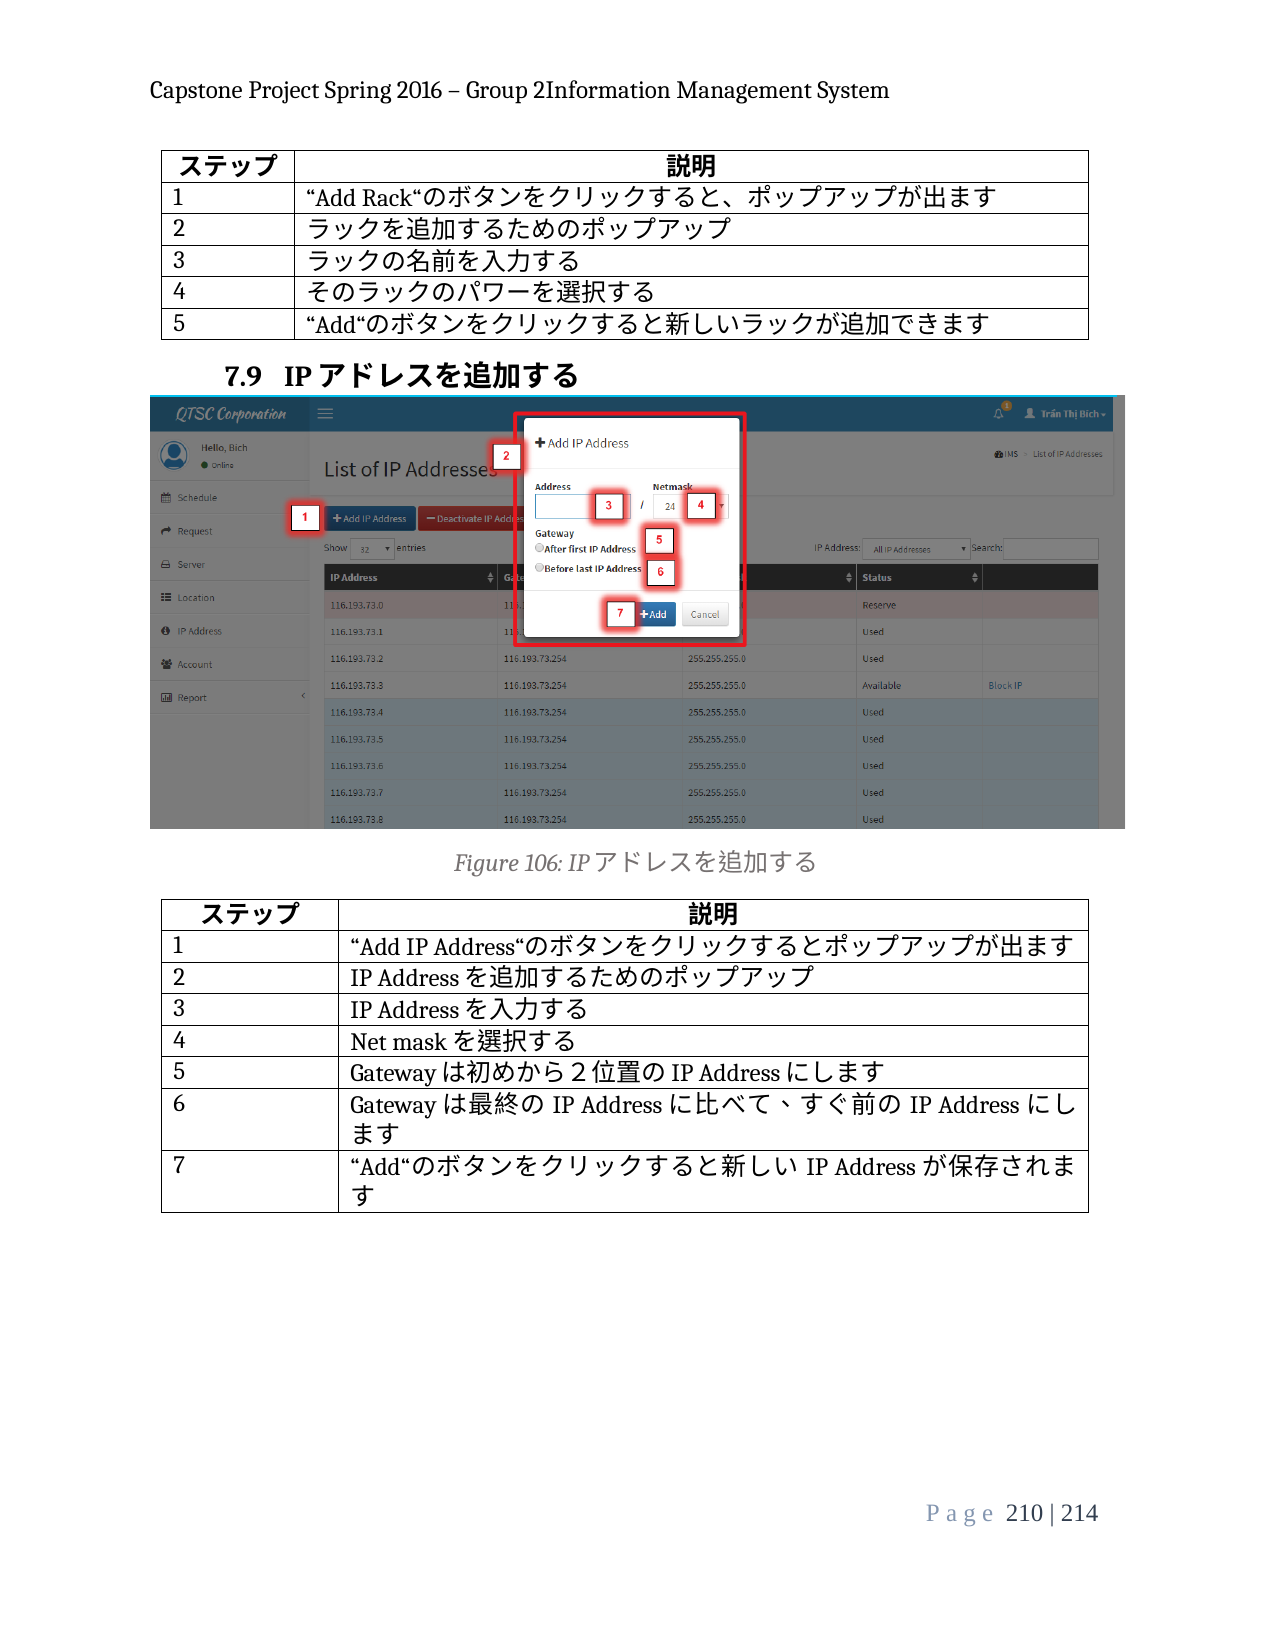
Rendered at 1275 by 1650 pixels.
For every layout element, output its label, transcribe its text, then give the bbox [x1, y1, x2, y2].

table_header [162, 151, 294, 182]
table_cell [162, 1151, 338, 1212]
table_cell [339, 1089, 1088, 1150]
subtitle IPアドレスを追加する [225, 353, 1125, 395]
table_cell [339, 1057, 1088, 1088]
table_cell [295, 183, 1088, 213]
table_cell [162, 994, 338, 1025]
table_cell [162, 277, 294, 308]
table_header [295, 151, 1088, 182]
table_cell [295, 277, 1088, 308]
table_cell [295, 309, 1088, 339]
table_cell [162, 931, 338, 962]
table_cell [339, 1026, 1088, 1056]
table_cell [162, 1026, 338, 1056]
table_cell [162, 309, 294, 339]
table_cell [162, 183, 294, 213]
picture [150, 395, 1125, 829]
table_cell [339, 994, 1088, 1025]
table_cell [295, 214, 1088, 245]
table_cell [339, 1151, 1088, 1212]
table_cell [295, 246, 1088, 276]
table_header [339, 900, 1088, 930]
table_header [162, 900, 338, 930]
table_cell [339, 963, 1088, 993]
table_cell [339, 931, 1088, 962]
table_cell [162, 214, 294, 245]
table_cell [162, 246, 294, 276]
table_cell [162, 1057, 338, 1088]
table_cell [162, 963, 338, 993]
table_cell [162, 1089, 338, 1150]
